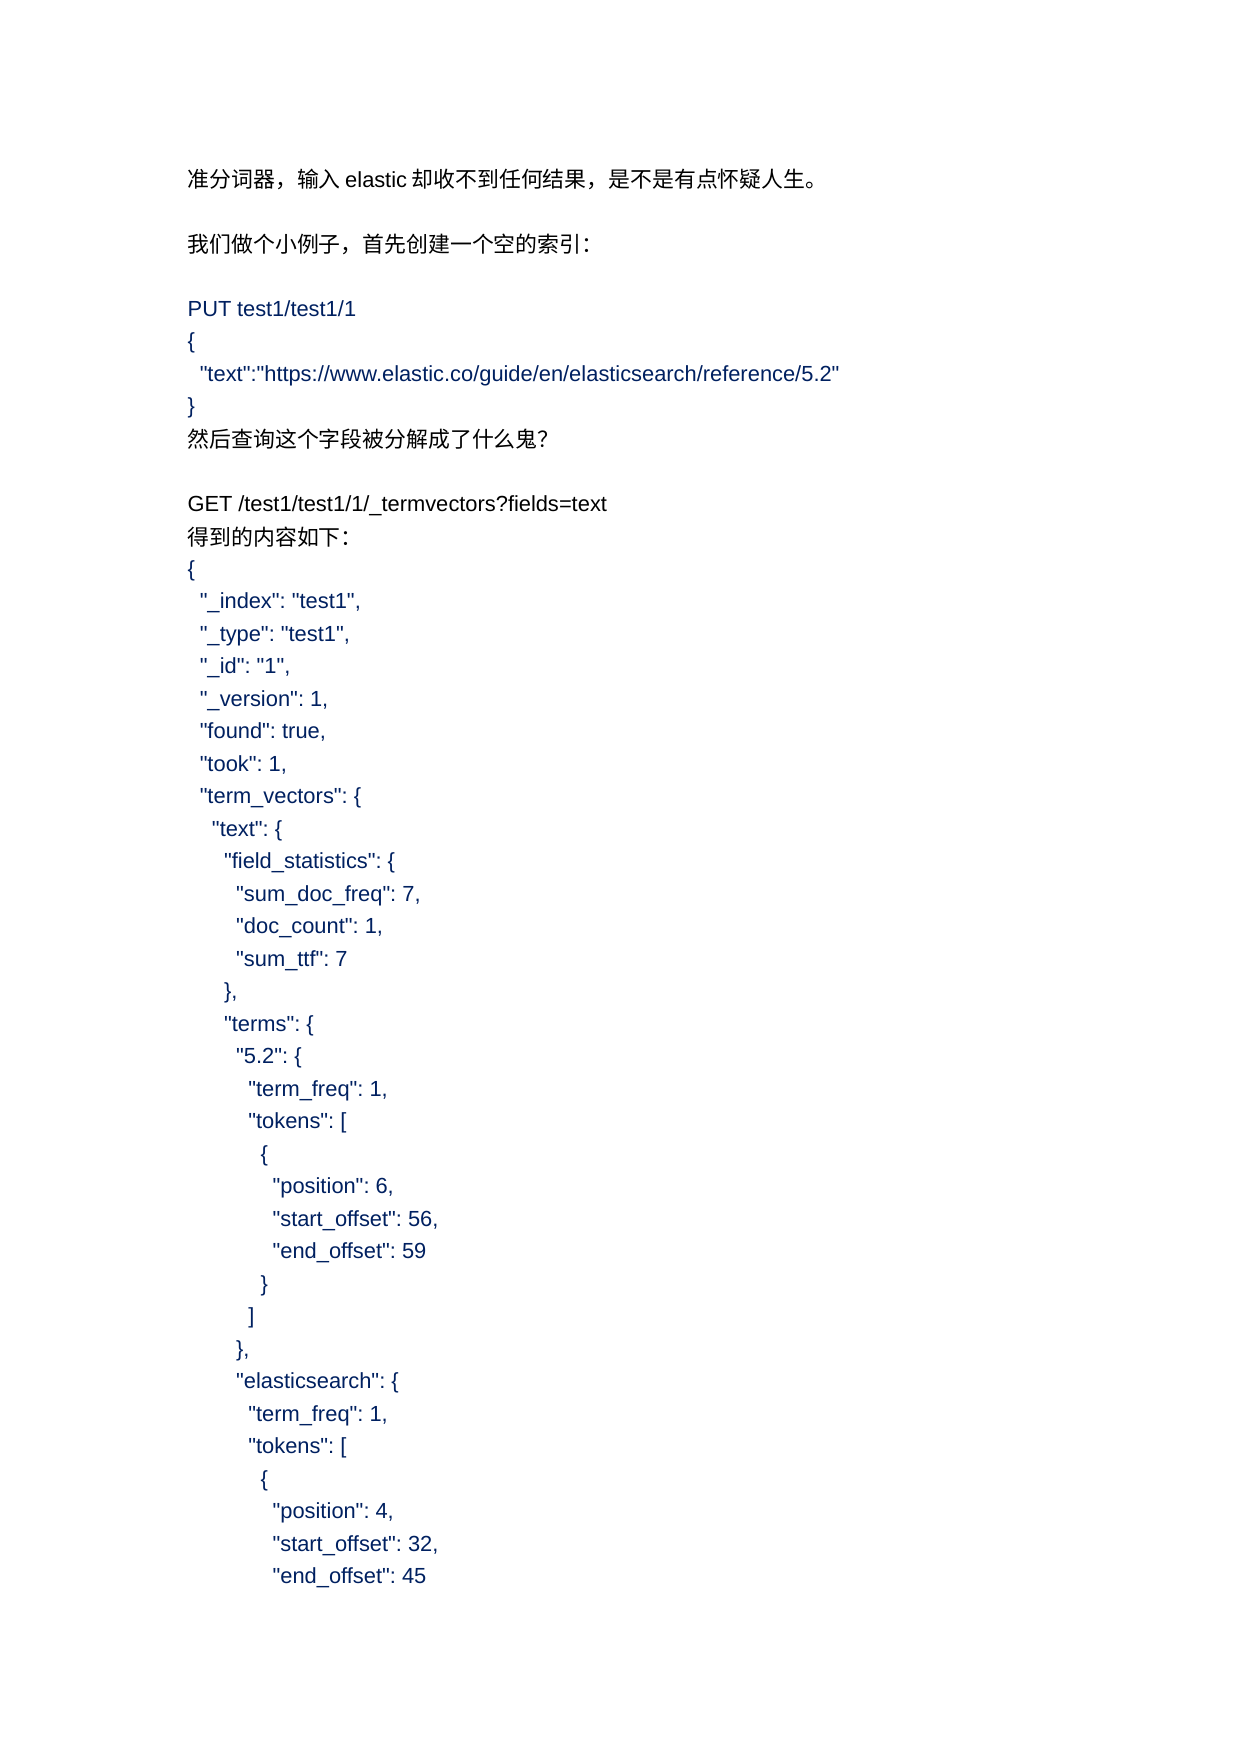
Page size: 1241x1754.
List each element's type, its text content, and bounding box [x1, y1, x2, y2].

list "_id": "1", [187, 649, 1053, 682]
list "position": 4, [187, 1494, 1053, 1527]
list ] [187, 1299, 1053, 1332]
list "elasticsearch": { [187, 1364, 1053, 1397]
list { [187, 552, 1053, 584]
list "sum_ttf": 7 [187, 942, 1053, 974]
list PUT test1/test1/1 [187, 292, 1053, 324]
list "term_freq": 1, [187, 1072, 1053, 1104]
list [187, 162, 1053, 194]
list "tokens": [ [187, 1429, 1053, 1462]
list GET /test1/test1/1/_termvectors?fields=text [187, 487, 1053, 519]
list "start_offset": 32, [187, 1527, 1053, 1559]
list "doc_count": 1, [187, 909, 1053, 942]
list "_version": 1, [187, 682, 1053, 714]
list "sum_doc_freq": 7, [187, 877, 1053, 909]
list "tokens": [ [187, 1104, 1053, 1137]
list "text":"https://www.elastic.co/guide/en/elasticsearch/reference/5.2" [187, 357, 1053, 389]
list 得到的内容如下： [187, 519, 1053, 552]
list } [187, 1267, 1053, 1299]
list "start_offset": 56, [187, 1202, 1053, 1234]
list { [187, 324, 1053, 357]
list "position": 6, [187, 1169, 1053, 1202]
list 然后查询这个字段被分解成了什么鬼？ [187, 422, 1053, 454]
list }, [187, 974, 1053, 1007]
list { [187, 1462, 1053, 1494]
list }, [187, 1332, 1053, 1364]
list "terms": { [187, 1007, 1053, 1039]
list 我们做个小例子，首先创建一个空的索引： [187, 227, 1053, 259]
list "end_offset": 59 [187, 1234, 1053, 1267]
list "text": { [187, 812, 1053, 844]
list "field_statistics": { [187, 844, 1053, 877]
list "took": 1, [187, 747, 1053, 779]
list "term_freq": 1, [187, 1397, 1053, 1429]
list "found": true, [187, 714, 1053, 747]
list "term_vectors": { [187, 779, 1053, 812]
list "_index": "test1", [187, 584, 1053, 617]
list "end_offset": 45 [187, 1559, 1053, 1592]
list } [187, 389, 1053, 422]
list { [187, 1137, 1053, 1169]
list "5.2": { [187, 1039, 1053, 1072]
list "_type": "test1", [187, 617, 1053, 649]
